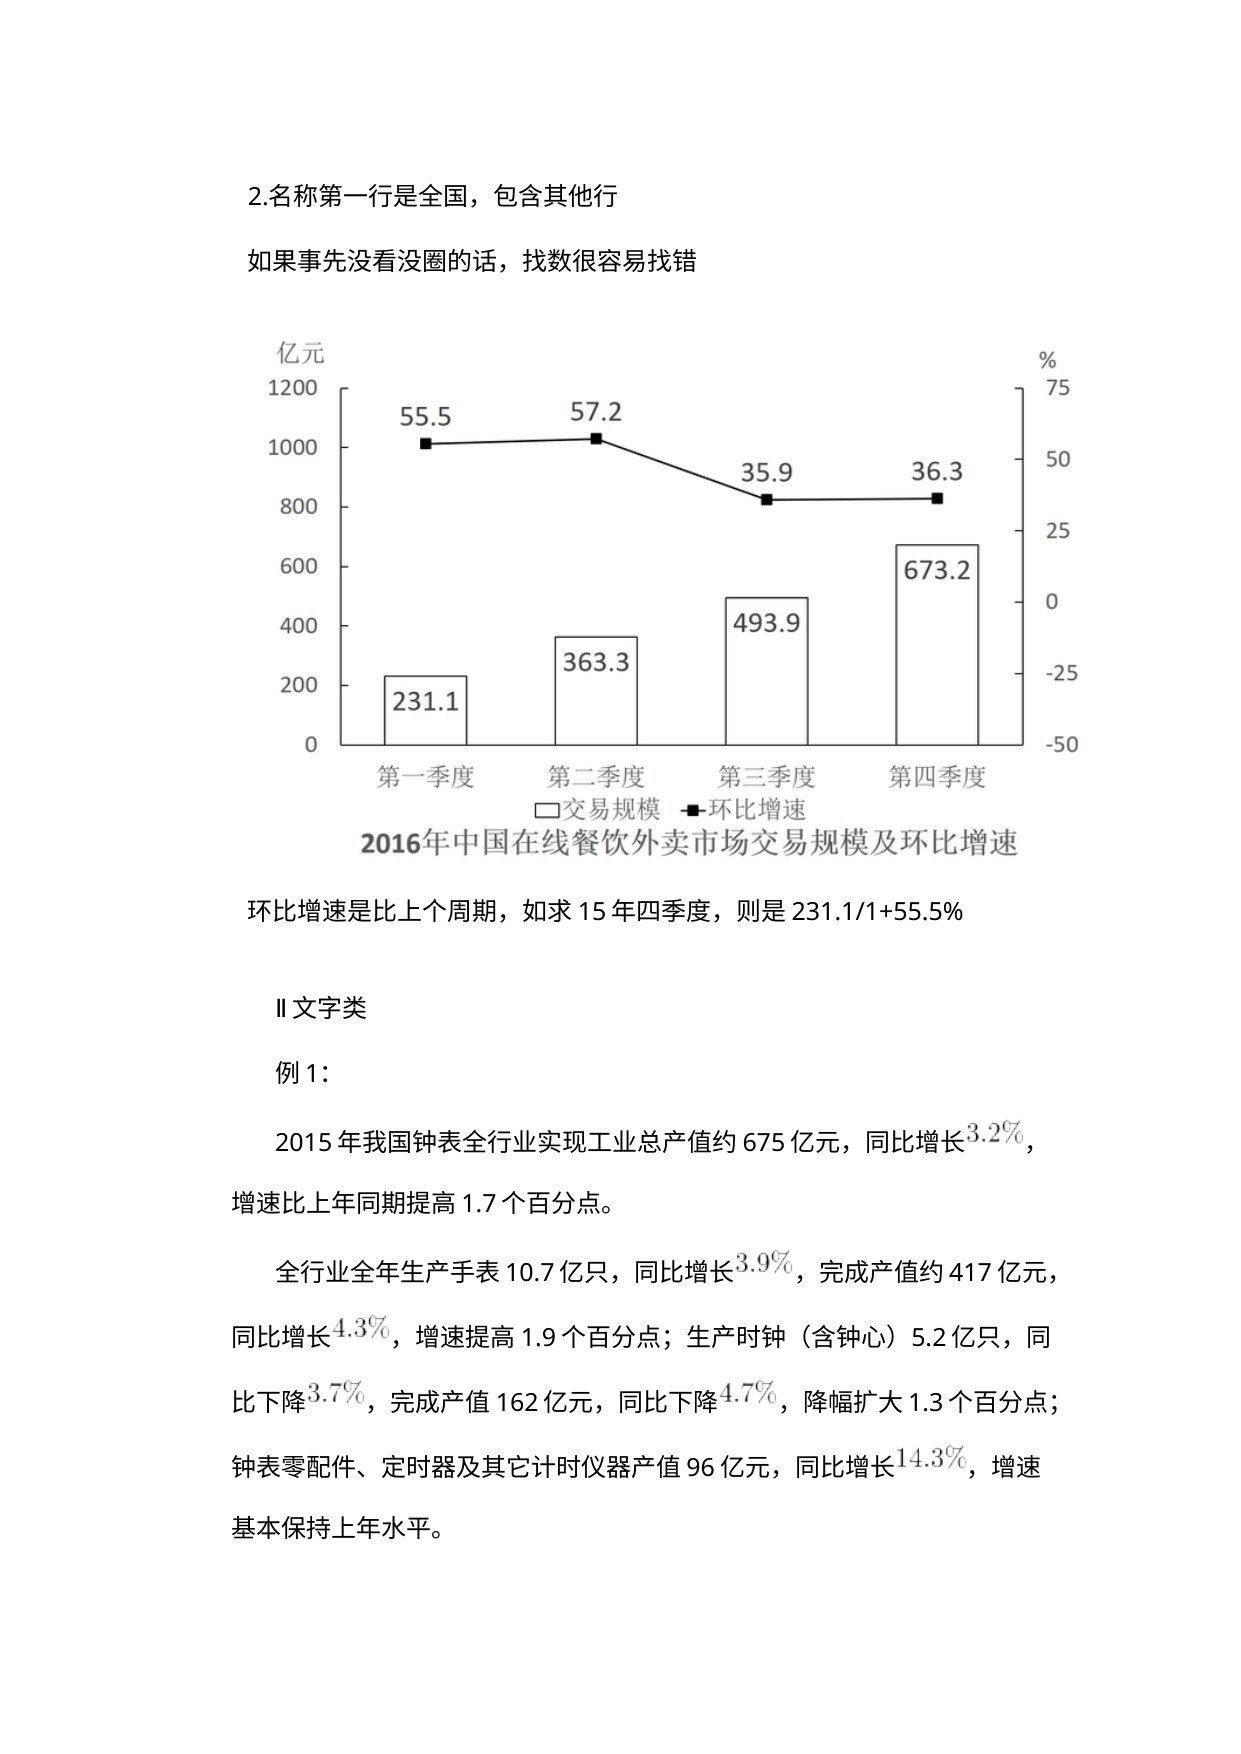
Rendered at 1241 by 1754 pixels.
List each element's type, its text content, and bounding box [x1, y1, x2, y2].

picture [734, 1245, 794, 1282]
picture [965, 1115, 1025, 1152]
list 例1： [275, 1039, 1053, 1104]
picture [331, 1310, 391, 1347]
picture [718, 1375, 778, 1412]
picture [247, 326, 1113, 876]
list 2.名称第一行是全国，包含其他行 [248, 162, 1053, 227]
list 如果事先没看没圈的话，找数很容易找错 [248, 227, 1053, 292]
list Ⅱ文字类 [275, 974, 1053, 1039]
text 全行业全年生产手表10.7亿只，同比增长，完成产值约417亿元，同比增长，增速提高1.9个百分点；生产时钟（含钟心）5.2亿只，同比下降，完成产值162亿元，同比下降，降幅扩大1.3个百分点；钟表零配件、定时器及其它计时仪器产值96亿元，同比增长，增速基本保持上年水平。 [231, 1234, 1053, 1559]
picture [306, 1375, 366, 1412]
picture [895, 1440, 967, 1477]
text 2015年我国钟表全行业实现工业总产值约675亿元，同比增长，增速比上年同期提高1.7个百分点。 [231, 1104, 1053, 1234]
list 环比增速是比上个周期，如求15年四季度，则是231.1/1+55.5% [248, 877, 1053, 942]
